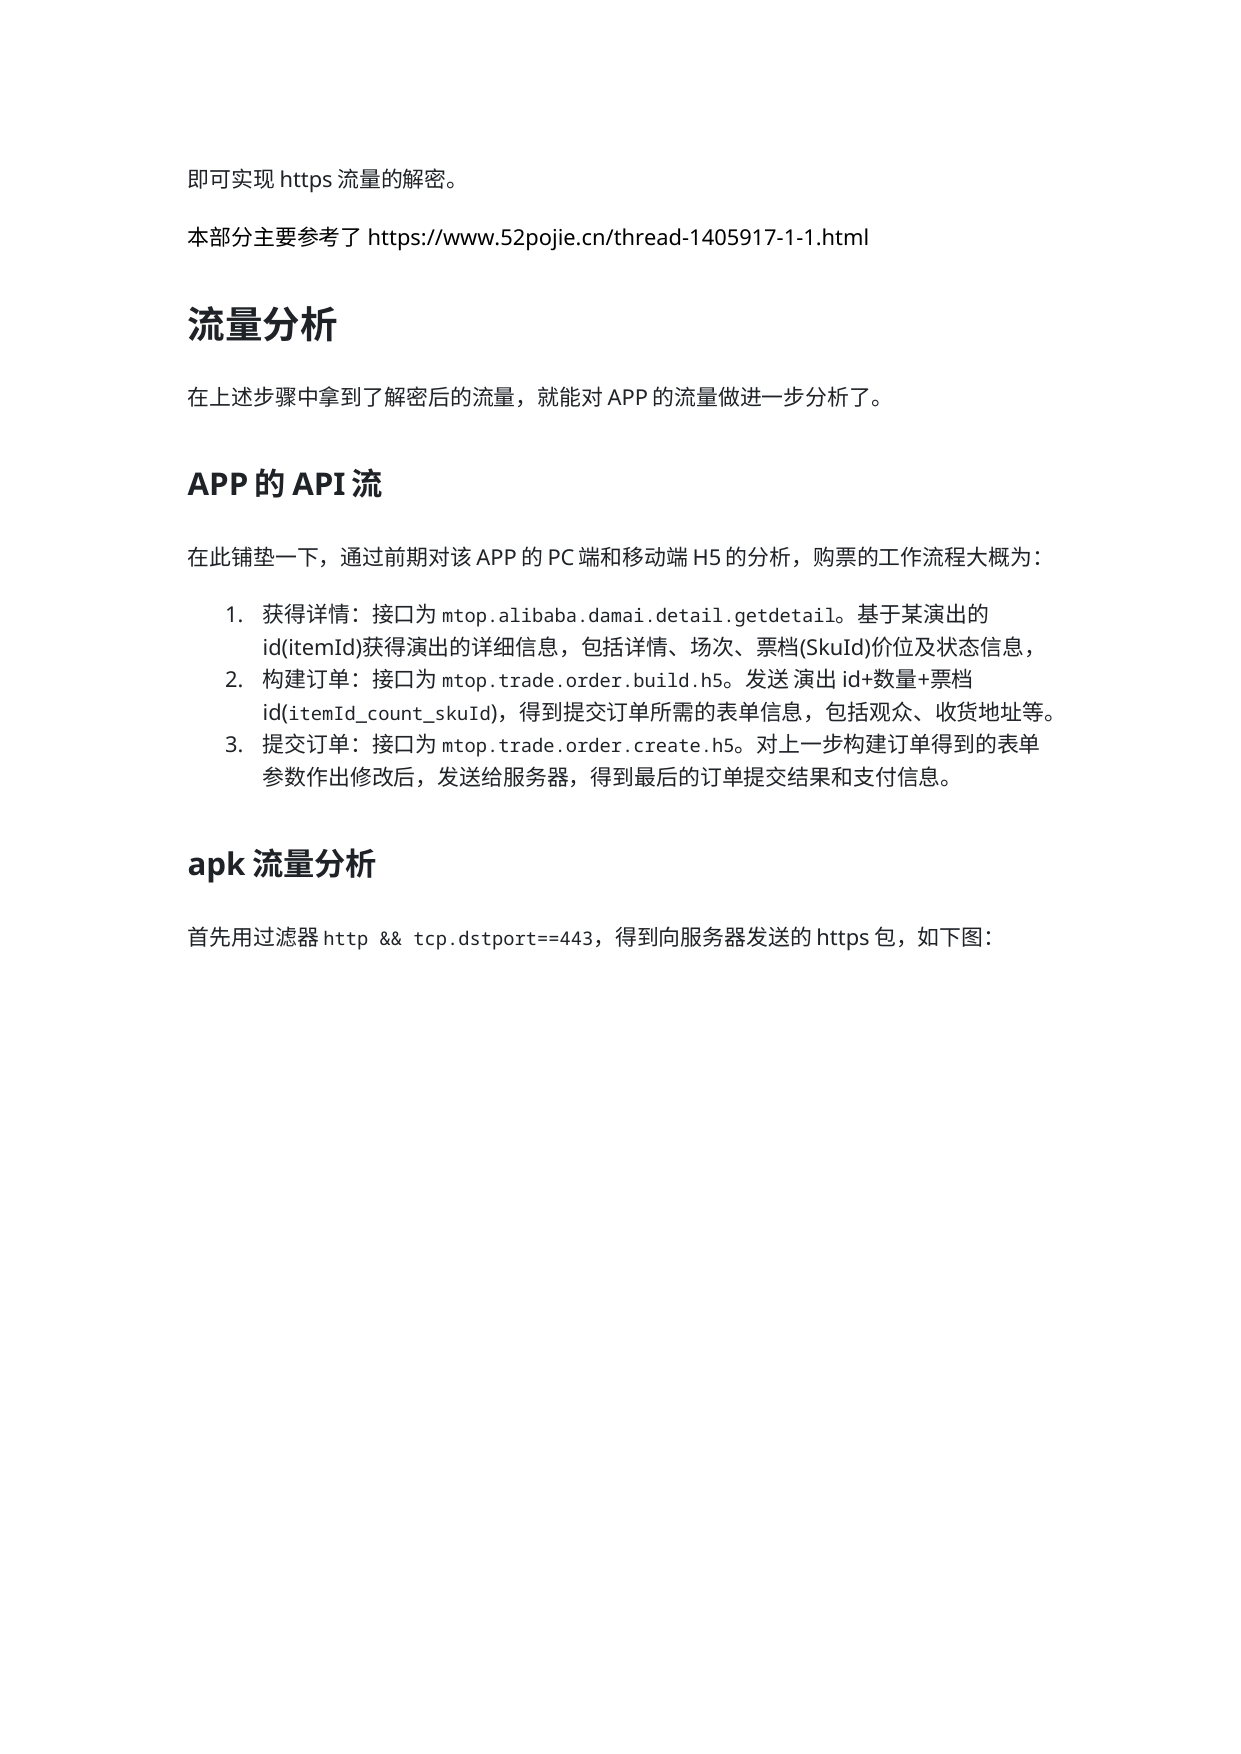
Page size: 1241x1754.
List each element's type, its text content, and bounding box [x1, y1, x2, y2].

text 即可实现https流量的解密。 [187, 162, 1053, 194]
text 在上述步骤中拿到了解密后的流量，就能对APP的流量做进一步分析了。 [187, 379, 1053, 412]
text 流量分析 [187, 289, 1053, 354]
text apk流量分析 [187, 829, 1053, 894]
list 提交订单：接口为mtop.trade.order.create.h5。对上一步构建订单得到的表单参数作出修改后，发送给服务器，得到最后的订单提交结果和支付信息。 [225, 727, 1053, 792]
text 本部分主要参考了 https://www.52pojie.cn/thread-1405917-1-1.html [187, 219, 1053, 252]
list 构建订单：接口为mtop.trade.order.build.h5。发送 演出id+数量+票档id(itemId_count_skuId)，得到提交订单所需的表单信息，包括观众、收货地址等。 [225, 662, 1053, 727]
text 首先用过滤器http && tcp.dstport==443，得到向服务器发送的https包，如下图： [187, 919, 1053, 952]
text 在此铺垫一下，通过前期对该APP的PC端和移动端H5的分析，购票的工作流程大概为： [187, 539, 1053, 572]
text APP的API流 [187, 449, 1053, 514]
list 获得详情：接口为mtop.alibaba.damai.detail.getdetail。基于某演出的id(itemId)获得演出的详细信息，包括详情、场次、票档(SkuId)价位及状态信息， [225, 597, 1053, 662]
